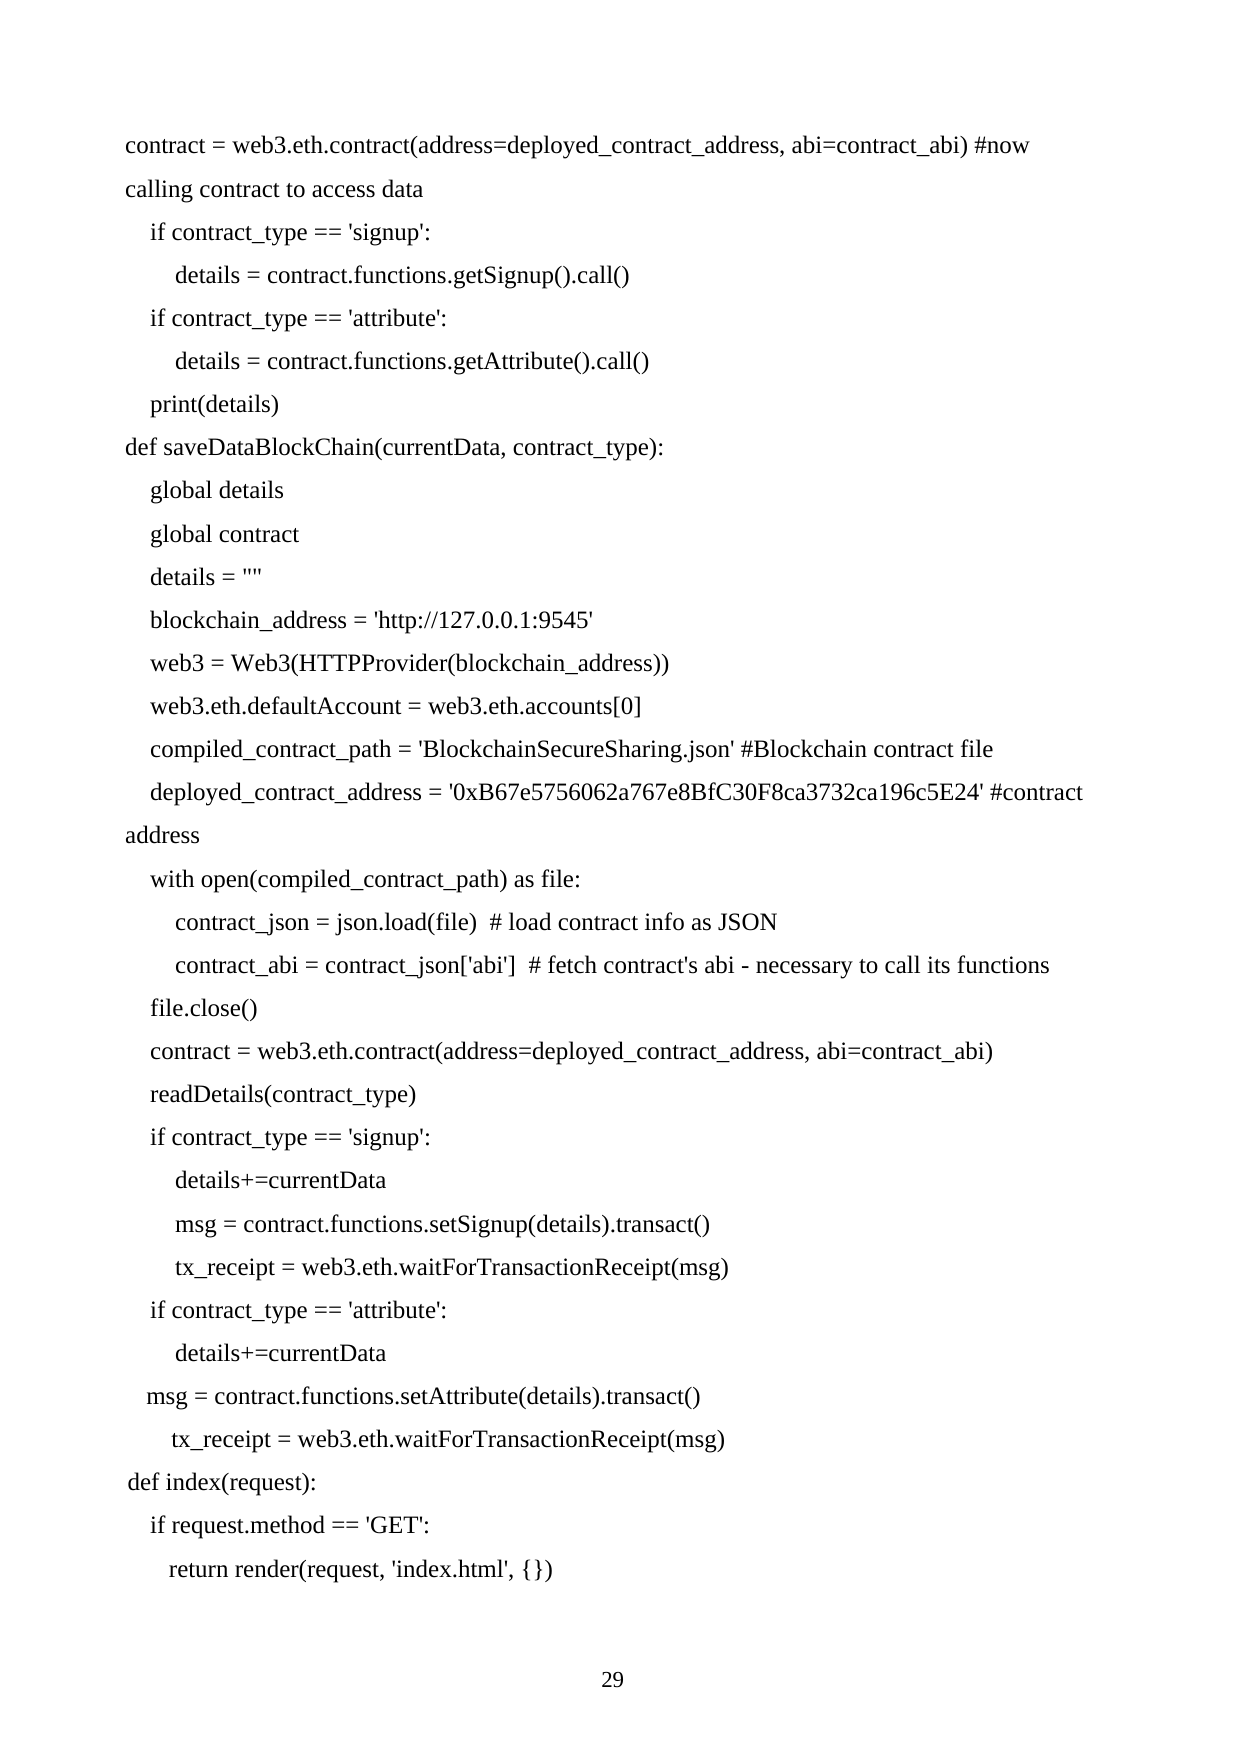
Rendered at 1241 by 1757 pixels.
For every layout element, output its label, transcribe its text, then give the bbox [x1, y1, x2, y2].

text contract = web3.eth.contract(address=deployed_contract_address, abi=contract_abi) #now calling contract to access data [125, 131, 1101, 202]
text if contract_type == 'signup': [125, 217, 1141, 246]
text details = "" [125, 562, 1141, 591]
text print(details) [125, 389, 1141, 418]
text return render(request, 'index.html', {}) [125, 1554, 1141, 1582]
text details = contract.functions.getAttribute().call() [125, 346, 1141, 375]
text details+=currentData [125, 1166, 1141, 1194]
text blockchain_address = 'http://127.0.0.1:9545' [125, 605, 1141, 634]
text if contract_type == 'signup': [125, 1122, 1141, 1151]
text deployed_contract_address = '0xB67e5756062a767e8BfC30F8ca3732ca196c5E24' #contract address [125, 777, 1141, 849]
text with open(compiled_contract_path) as file: [125, 864, 1141, 892]
text if request.method == 'GET': [125, 1511, 1141, 1539]
text def index(request): [121, 1467, 1141, 1496]
text readDetails(contract_type) [125, 1079, 1141, 1108]
text global contract [125, 519, 1141, 547]
text file.close() [125, 993, 1141, 1022]
text msg = contract.functions.setAttribute(details).transact() [121, 1381, 1141, 1410]
text msg = contract.functions.setSignup(details).transact() [125, 1209, 1141, 1237]
text global details [125, 476, 1141, 504]
text tx_receipt = web3.eth.waitForTransactionReceipt(msg) [121, 1424, 1141, 1453]
text contract = web3.eth.contract(address=deployed_contract_address, abi=contract_abi) [125, 1036, 1141, 1065]
text def saveDataBlockChain(currentData, contract_type): [125, 432, 1141, 461]
text tx_receipt = web3.eth.waitForTransactionReceipt(msg) [125, 1252, 1141, 1281]
text web3.eth.defaultAccount = web3.eth.accounts[0] [125, 691, 1141, 720]
text details = contract.functions.getSignup().call() [125, 260, 1141, 289]
text if contract_type == 'attribute': [125, 1295, 1141, 1324]
text web3 = Web3(HTTPProvider(blockchain_address)) [125, 648, 1141, 677]
text if contract_type == 'attribute': [125, 303, 1141, 332]
text compiled_contract_path = 'BlockchainSecureSharing.json' #Blockchain contract file [125, 734, 1141, 763]
text contract_abi = contract_json['abi'] # fetch contract's abi - necessary to call its functions [125, 950, 1141, 979]
text details+=currentData [125, 1338, 1141, 1367]
text contract_json = json.load(file) # load contract info as JSON [125, 907, 1141, 936]
